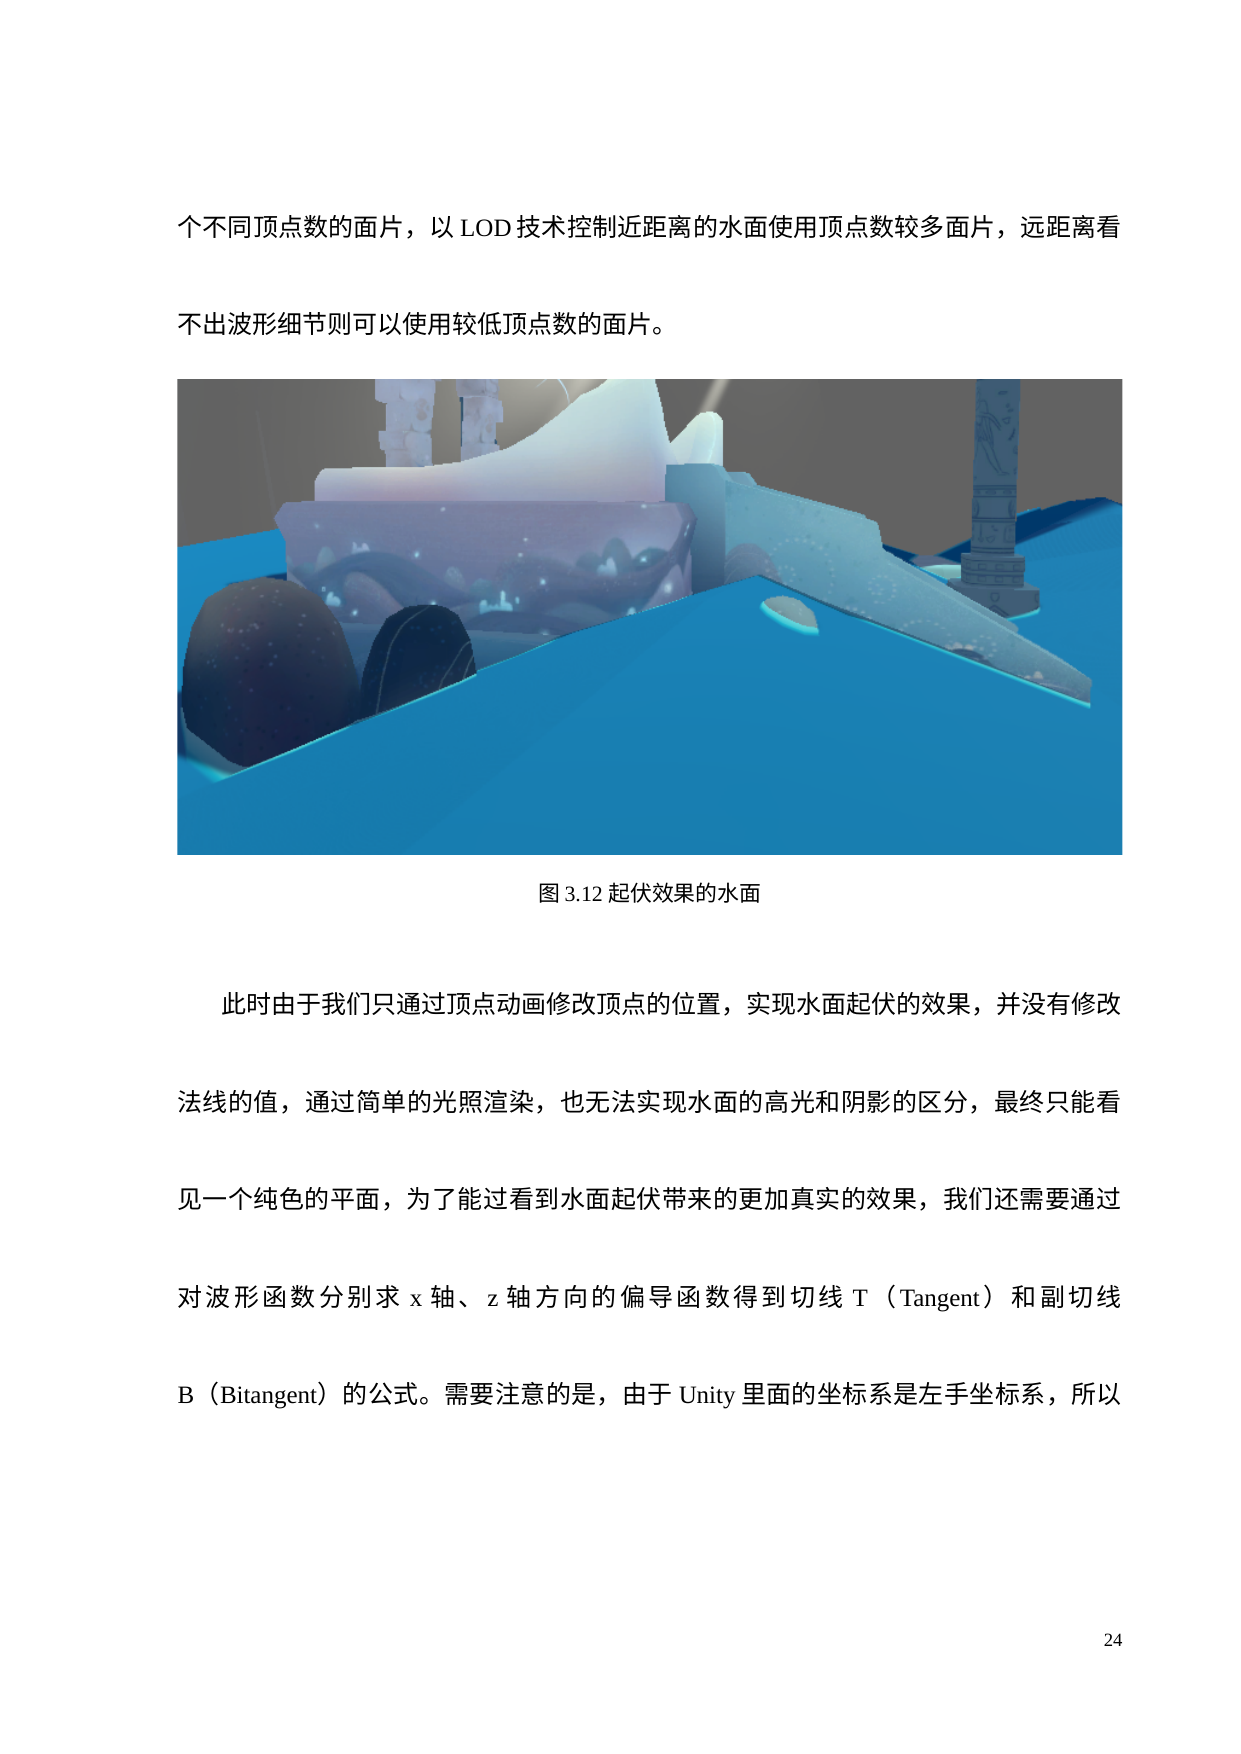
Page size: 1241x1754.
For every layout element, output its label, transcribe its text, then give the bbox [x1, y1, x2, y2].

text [177, 971, 1122, 1426]
text 图3.12 起伏效果的水面 [177, 875, 1122, 908]
picture [177, 379, 1123, 855]
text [177, 193, 1122, 355]
